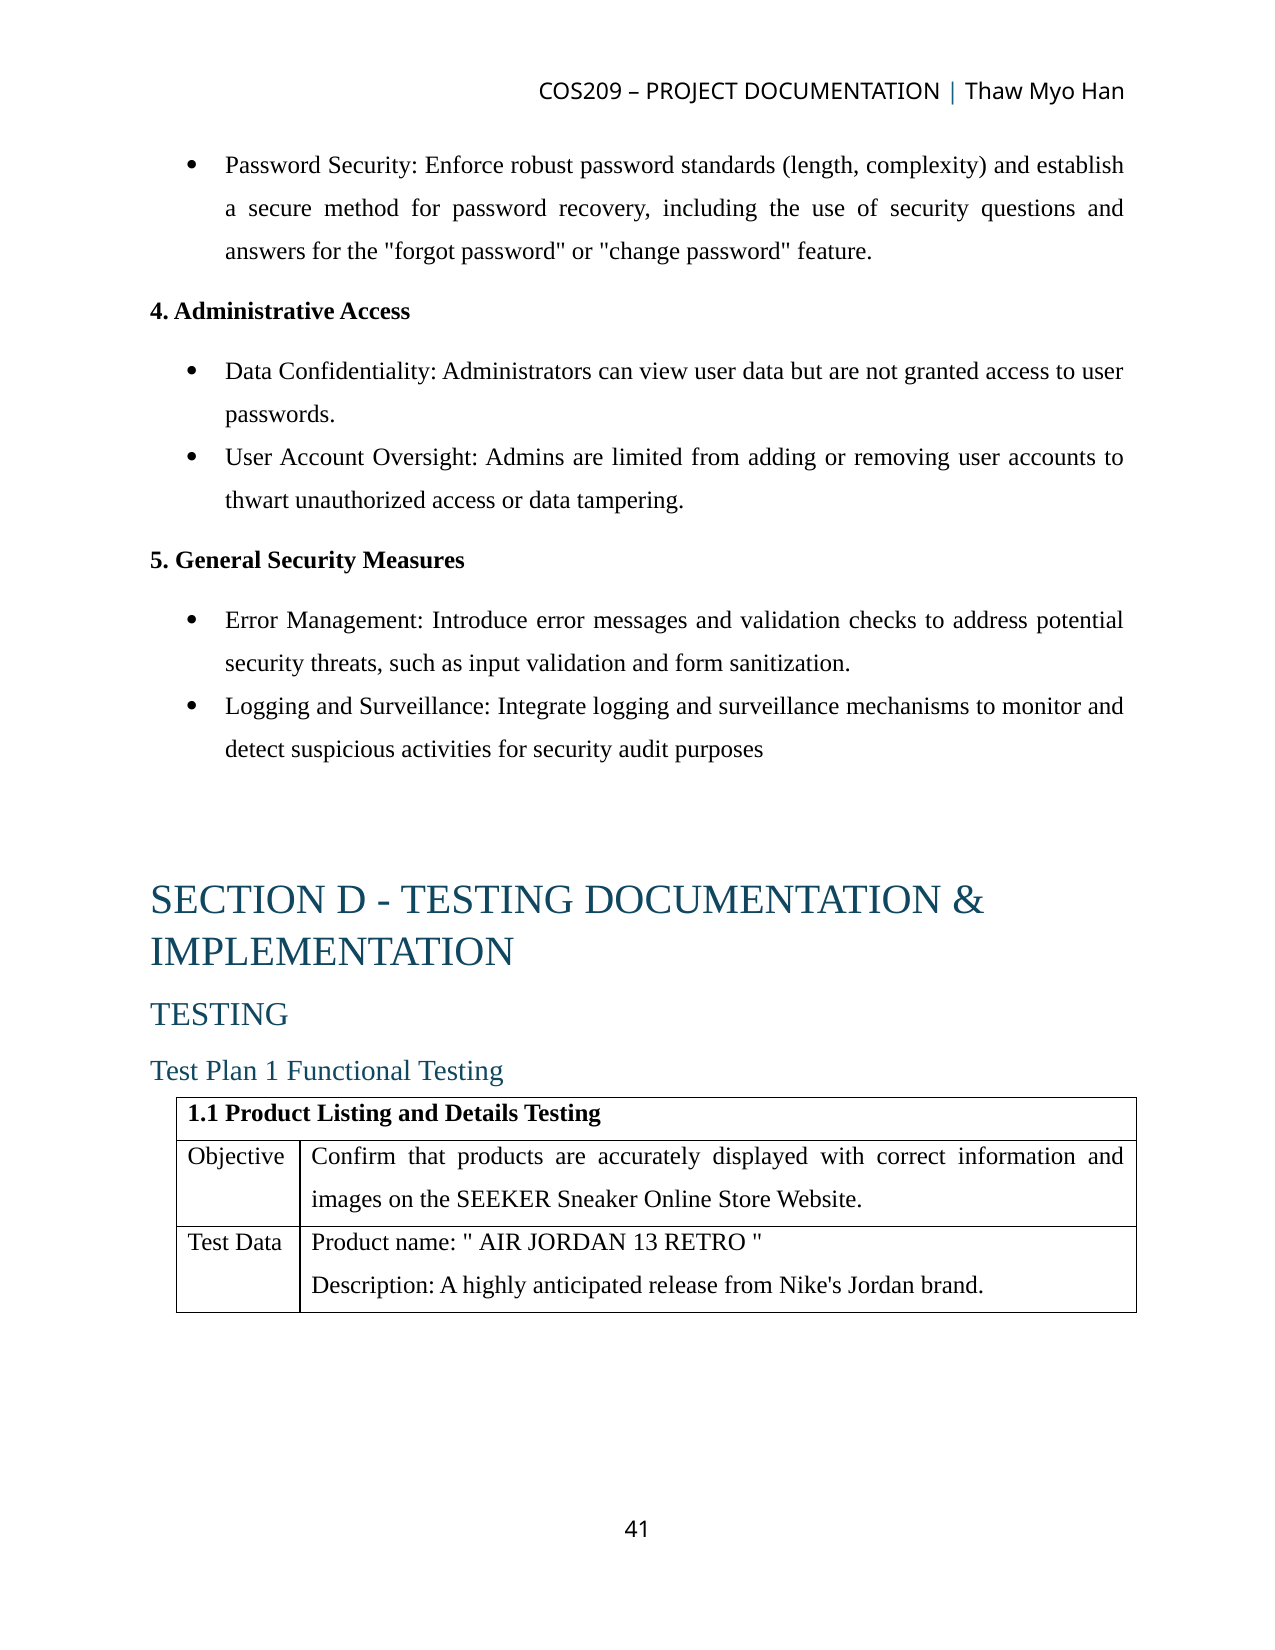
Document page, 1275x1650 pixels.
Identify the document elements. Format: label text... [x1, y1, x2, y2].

subtitle Test Plan 1 Functional Testing [150, 1053, 1125, 1086]
text 5. General Security Measures [150, 545, 1125, 574]
list Logging and Surveillance: Integrate logging and surveillance mechanisms to monitor and detect suspicious activities for security audit purposes [187, 691, 1125, 763]
table_cell Test Data [177, 1227, 299, 1312]
text 4. Administrative Access [150, 296, 1125, 325]
table_cell Confirm that products are accurately displayed with correct information and images on the SEEKER Sneaker Online Store Website. [301, 1141, 1136, 1226]
subtitle SECTION D - TESTING DOCUMENTATION & IMPLEMENTATION [150, 874, 1125, 974]
list Error Management: Introduce error messages and validation checks to address potential security threats, such as input validation and form sanitization. [187, 605, 1125, 677]
table_header 1.1 Product Listing and Details Testing [177, 1098, 1136, 1140]
list User Account Oversight: Admins are limited from adding or removing user accounts to thwart unauthorized access or data tampering. [187, 442, 1125, 514]
list Data Confidentiality: Administrators can view user data but are not granted access to user passwords. [187, 356, 1125, 428]
subtitle TESTING [150, 994, 1125, 1033]
table_cell Objective [177, 1141, 299, 1226]
list Password Security: Enforce robust password standards (length, complexity) and establish a secure method for password recovery, including the use of security questions and answers for the "forgot password" or "change password" feature. [187, 150, 1125, 265]
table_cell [301, 1227, 1136, 1312]
